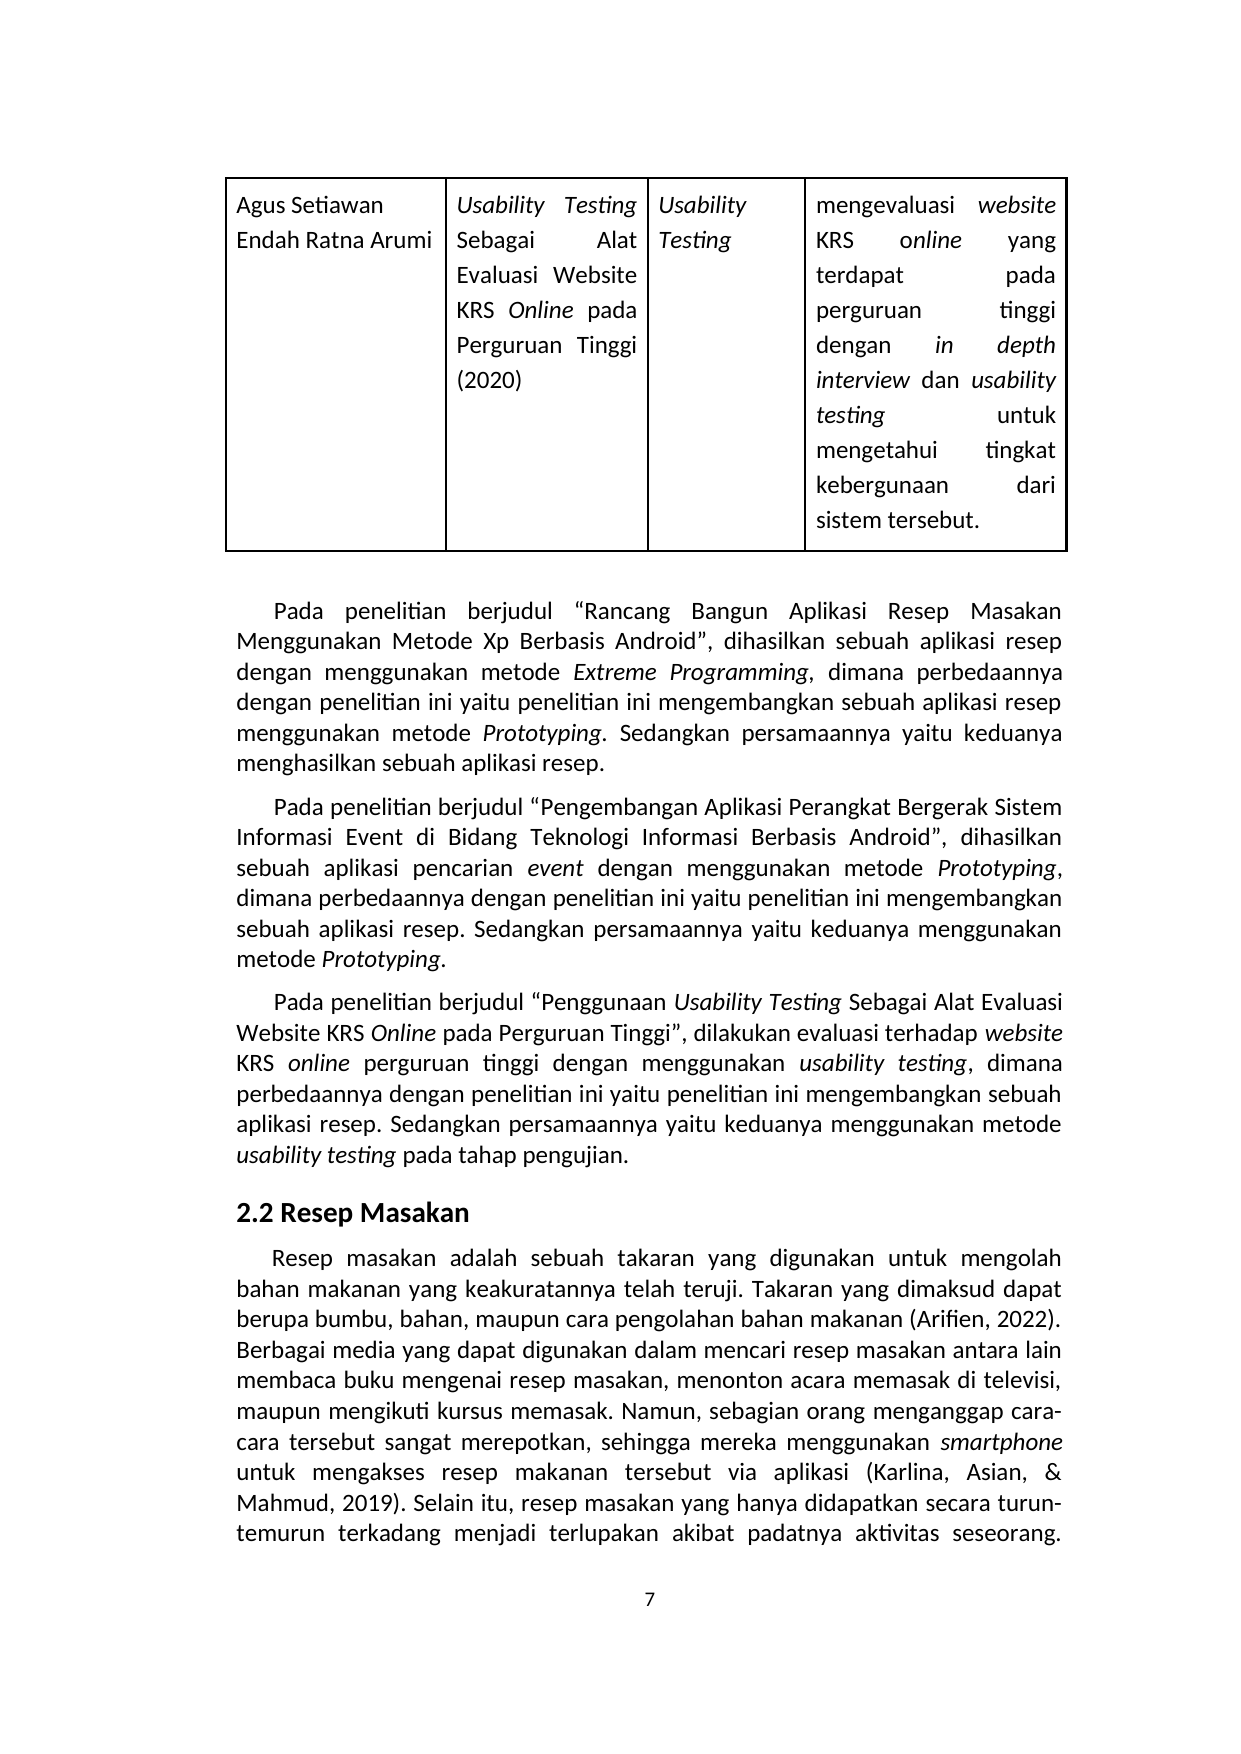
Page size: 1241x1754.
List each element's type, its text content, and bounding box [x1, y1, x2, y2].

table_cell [447, 179, 647, 550]
text Pada penelitian berjudul “Pengembangan Aplikasi Perangkat Bergerak Sistem Informasi Event di Bidang Teknologi Informasi Berbasis Android”, dihasilkan sebuah aplikasi pencarian event dengan menggunakan metode Prototyping, dimana perbedaannya dengan penelitian ini yaitu penelitian ini mengembangkan sebuah aplikasi resep. Sedangkan persamaannya yaitu keduanya menggunakan metode Prototyping. [236, 791, 1063, 974]
text Pada penelitian berjudul “Rancang Bangun Aplikasi Resep Masakan Menggunakan Metode Xp Berbasis Android”, dihasilkan sebuah aplikasi resep dengan menggunakan metode Extreme Programming, dimana perbedaannya dengan penelitian ini yaitu penelitian ini mengembangkan sebuah aplikasi resep menggunakan metode Prototyping. Sedangkan persamaannya yaitu keduanya menghasilkan sebuah aplikasi resep. [236, 595, 1063, 778]
text Pada penelitian berjudul “Penggunaan Usability Testing Sebagai Alat Evaluasi Website KRS Online pada Perguruan Tinggi”, dilakukan evaluasi terhadap website KRS online perguruan tinggi dengan menggunakan usability testing, dimana perbedaannya dengan penelitian ini yaitu penelitian ini mengembangkan sebuah aplikasi resep. Sedangkan persamaannya yaitu keduanya menggunakan metode usability testing pada tahap pengujian. [236, 986, 1063, 1169]
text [236, 1242, 1063, 1548]
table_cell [649, 179, 804, 550]
subtitle Resep Masakan [236, 1194, 1063, 1230]
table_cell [227, 179, 445, 550]
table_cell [806, 179, 1065, 550]
